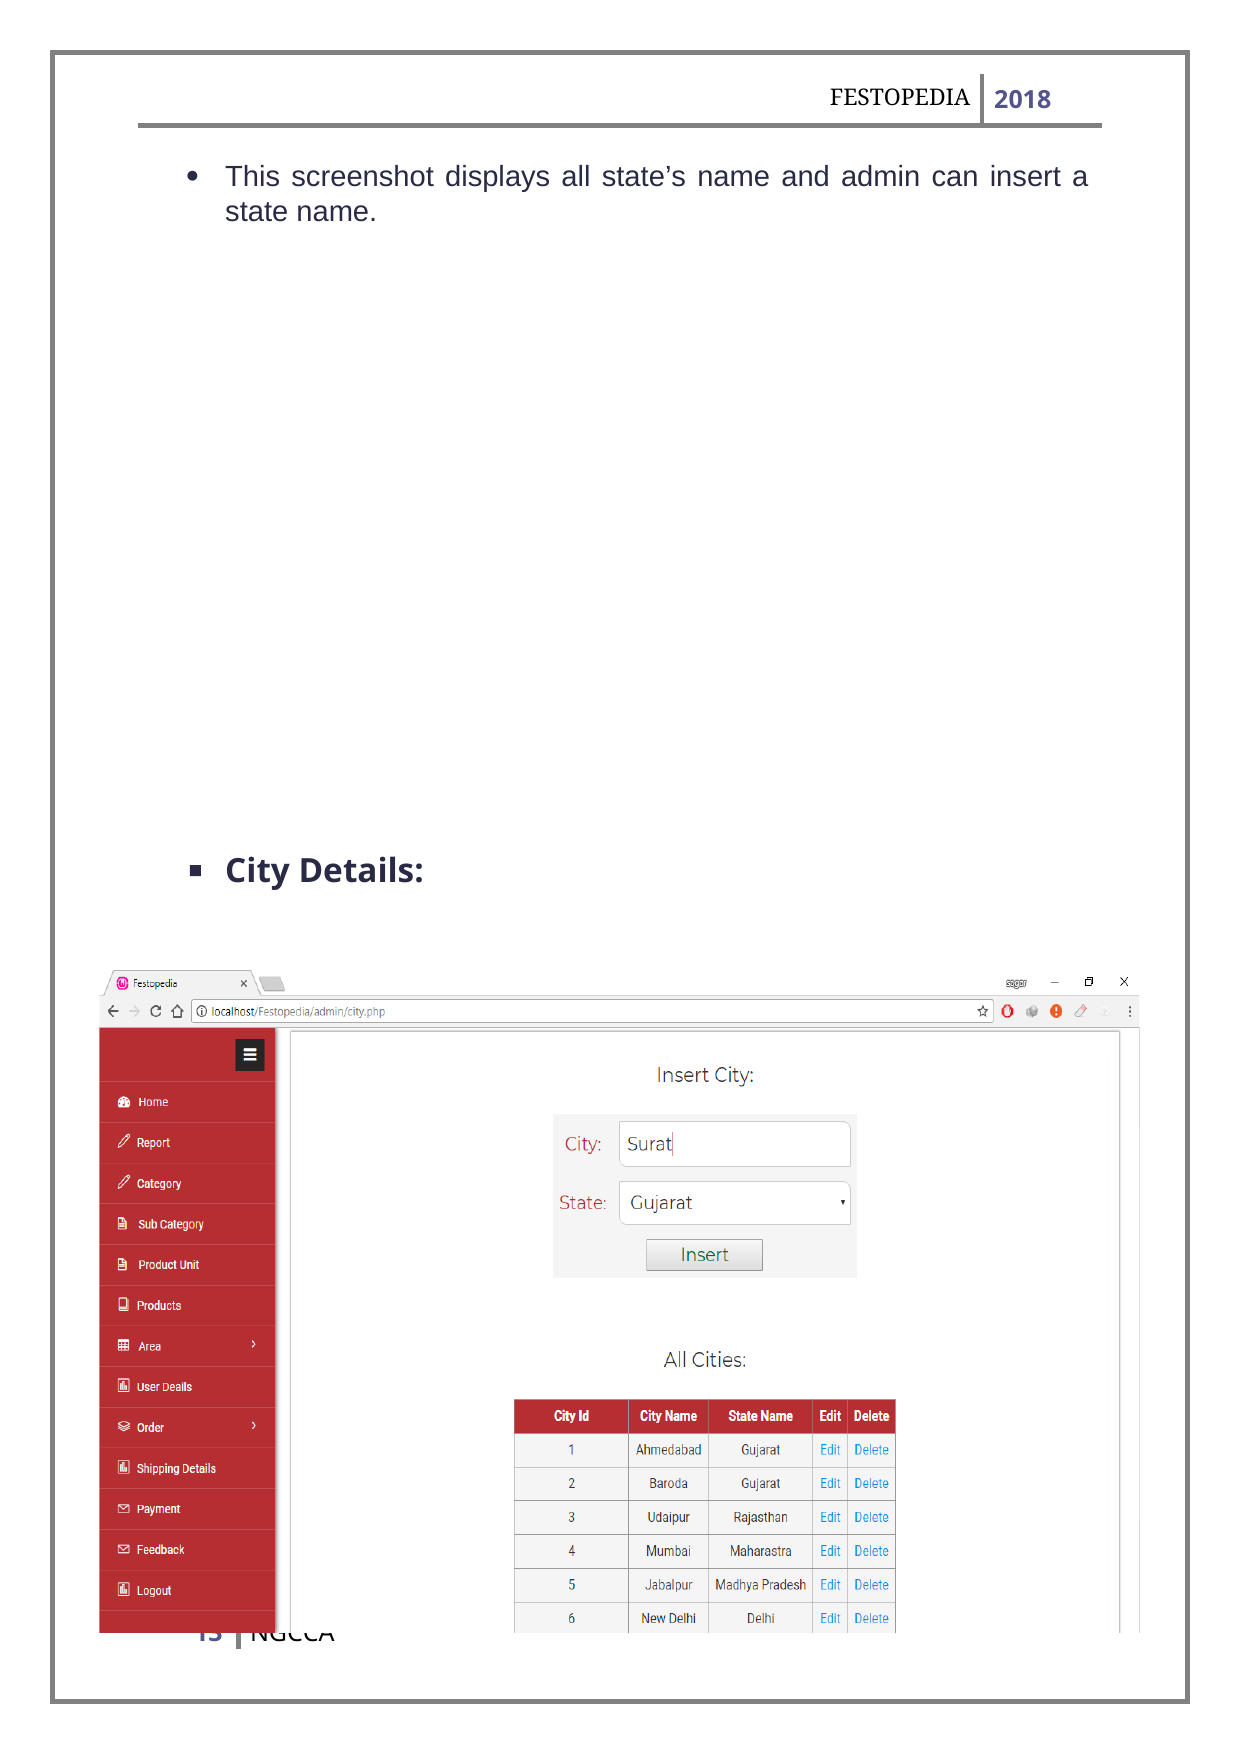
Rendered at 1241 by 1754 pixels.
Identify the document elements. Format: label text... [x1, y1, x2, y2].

picture [99, 970, 1139, 1633]
list This screenshot displays all state’s name and admin can insert a state name. [187, 159, 1090, 258]
list City Details: [187, 847, 1090, 892]
